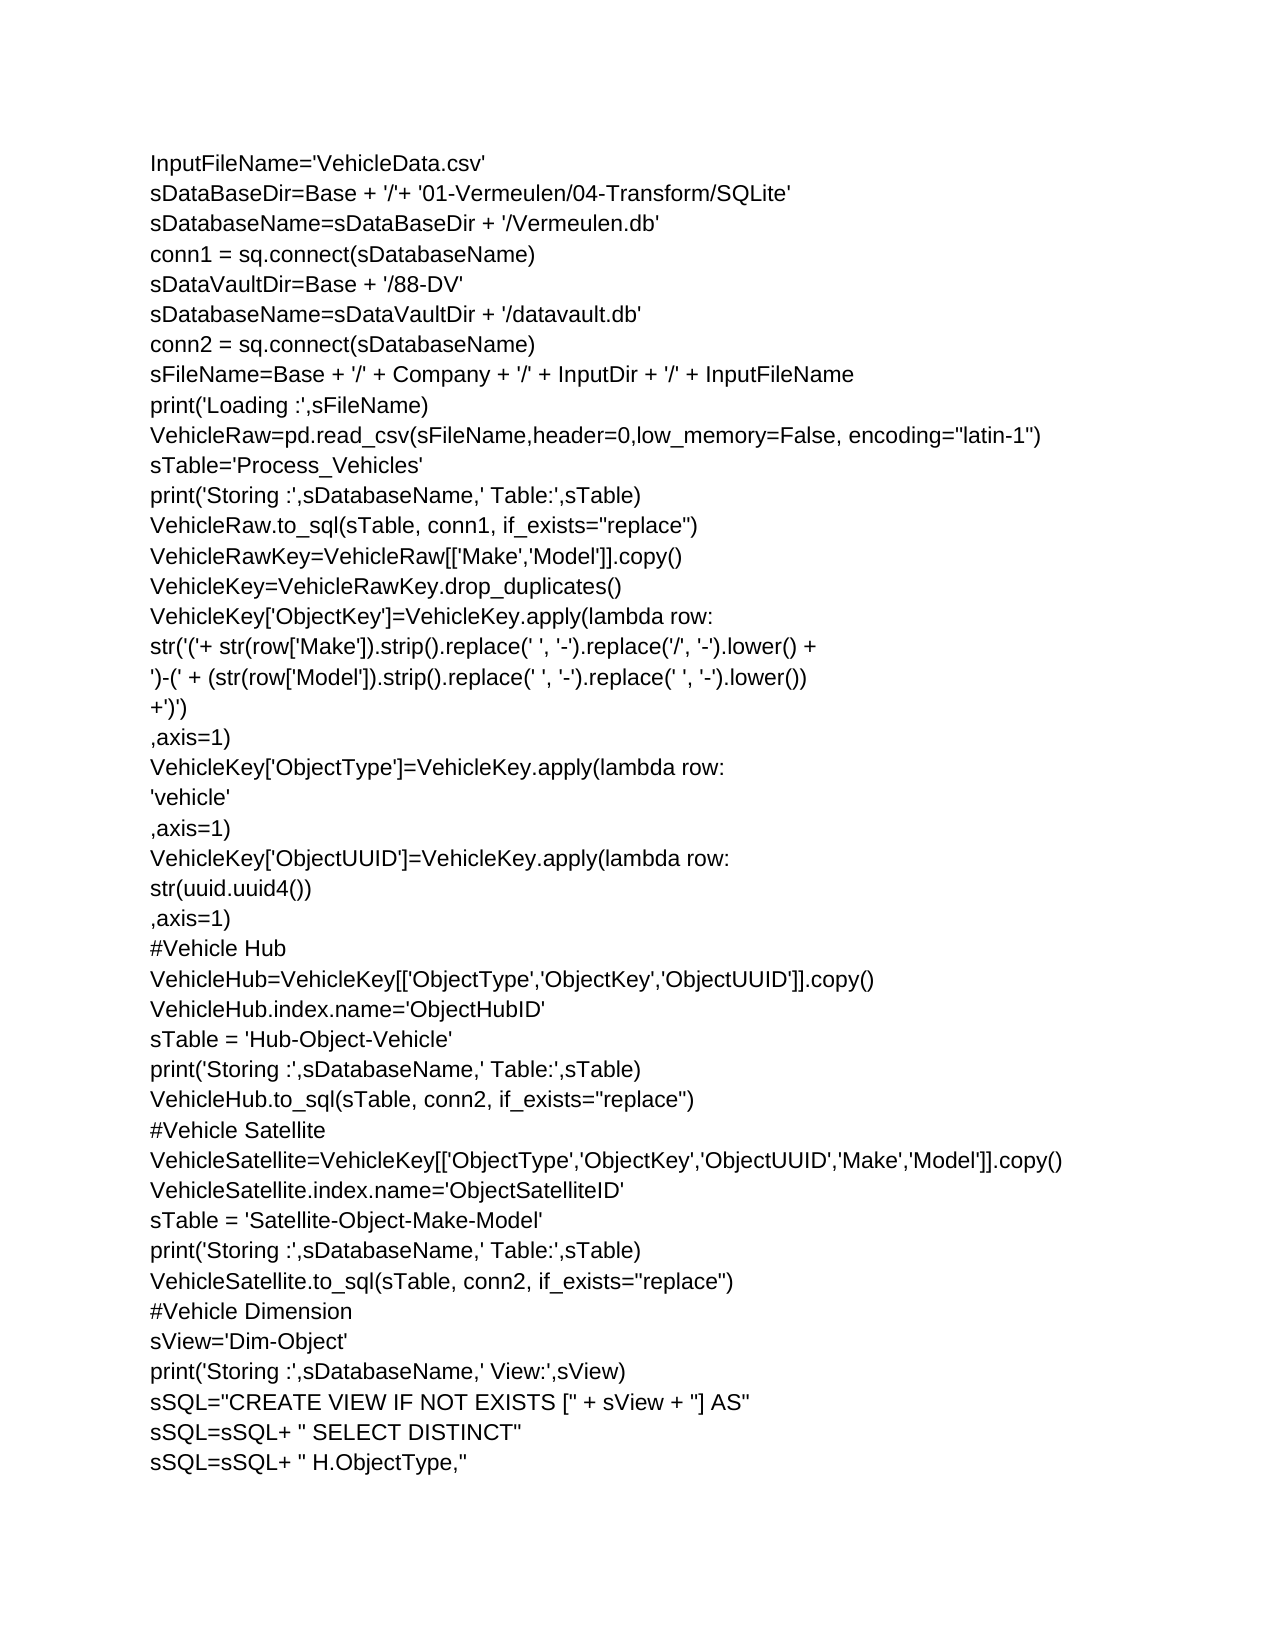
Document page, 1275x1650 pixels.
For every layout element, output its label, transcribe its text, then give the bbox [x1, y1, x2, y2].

text VehicleRaw.to_sql(sTable, conn1, if_exists="replace") [150, 512, 1125, 539]
text sDatabaseName=sDataVaultDir + '/datavault.db' [150, 301, 1125, 327]
text sFileName=Base + '/' + Company + '/' + InputDir + '/' + InputFileName [150, 361, 1125, 388]
text ,axis=1) [150, 814, 1125, 841]
text VehicleKey=VehicleRawKey.drop_duplicates() [150, 573, 1125, 599]
text VehicleKey['ObjectType']=VehicleKey.apply(lambda row: [150, 754, 1125, 781]
text VehicleSatellite.to_sql(sTable, conn2, if_exists="replace") [150, 1268, 1125, 1294]
text VehicleRawKey=VehicleRaw[['Make','Model']].copy() [150, 543, 1125, 569]
text print('Storing :',sDatabaseName,' Table:',sTable) [150, 1056, 1125, 1083]
text sDatabaseName=sDataBaseDir + '/Vermeulen.db' [150, 210, 1125, 237]
text VehicleRaw=pd.read_csv(sFileName,header=0,low_memory=False, encoding="latin-1") [150, 422, 1125, 448]
text print('Storing :',sDatabaseName,' View:',sView) [150, 1358, 1125, 1385]
text print('Storing :',sDatabaseName,' Table:',sTable) [150, 482, 1125, 509]
text VehicleHub.to_sql(sTable, conn2, if_exists="replace") [150, 1086, 1125, 1113]
text VehicleHub=VehicleKey[['ObjectType','ObjectKey','ObjectUUID']].copy() [150, 966, 1125, 992]
text sSQL="CREATE VIEW IF NOT EXISTS [" + sView + "] AS" [150, 1388, 1125, 1415]
text str('('+ str(row['Make']).strip().replace(' ', '-').replace('/', '-').lower() + [150, 633, 1125, 660]
text #Vehicle Satellite [150, 1117, 1125, 1143]
text sTable='Process_Vehicles' [150, 452, 1125, 478]
text sTable = 'Satellite-Object-Make-Model' [150, 1207, 1125, 1234]
text VehicleHub.index.name='ObjectHubID' [150, 996, 1125, 1022]
text sDataVaultDir=Base + '/88-DV' [150, 271, 1125, 297]
text print('Storing :',sDatabaseName,' Table:',sTable) [150, 1237, 1125, 1264]
text sSQL=sSQL+ " SELECT DISTINCT" [150, 1419, 1125, 1445]
text VehicleKey['ObjectKey']=VehicleKey.apply(lambda row: [150, 603, 1125, 629]
text InputFileName='VehicleData.csv' [150, 150, 1125, 176]
text sView='Dim-Object' [150, 1328, 1125, 1354]
text ,axis=1) [150, 905, 1125, 932]
text +')') [150, 694, 1125, 720]
text sSQL=sSQL+ " H.ObjectType," [150, 1449, 1125, 1475]
text VehicleSatellite=VehicleKey[['ObjectType','ObjectKey','ObjectUUID','Make','Model']].copy() [150, 1147, 1125, 1173]
text str(uuid.uuid4()) [150, 875, 1125, 901]
text ')-(' + (str(row['Model']).strip().replace(' ', '-').replace(' ', '-').lower()) [150, 663, 1125, 690]
text sTable = 'Hub-Object-Vehicle' [150, 1026, 1125, 1052]
text #Vehicle Dimension [150, 1298, 1125, 1324]
text ,axis=1) [150, 724, 1125, 750]
text VehicleKey['ObjectUUID']=VehicleKey.apply(lambda row: [150, 845, 1125, 871]
text #Vehicle Hub [150, 935, 1125, 962]
text sDataBaseDir=Base + '/'+ '01-Vermeulen/04-Transform/SQLite' [150, 180, 1125, 207]
text print('Loading :',sFileName) [150, 392, 1125, 418]
text conn1 = sq.connect(sDatabaseName) [150, 241, 1125, 267]
text VehicleSatellite.index.name='ObjectSatelliteID' [150, 1177, 1125, 1203]
text 'vehicle' [150, 784, 1125, 811]
text conn2 = sq.connect(sDatabaseName) [150, 331, 1125, 358]
